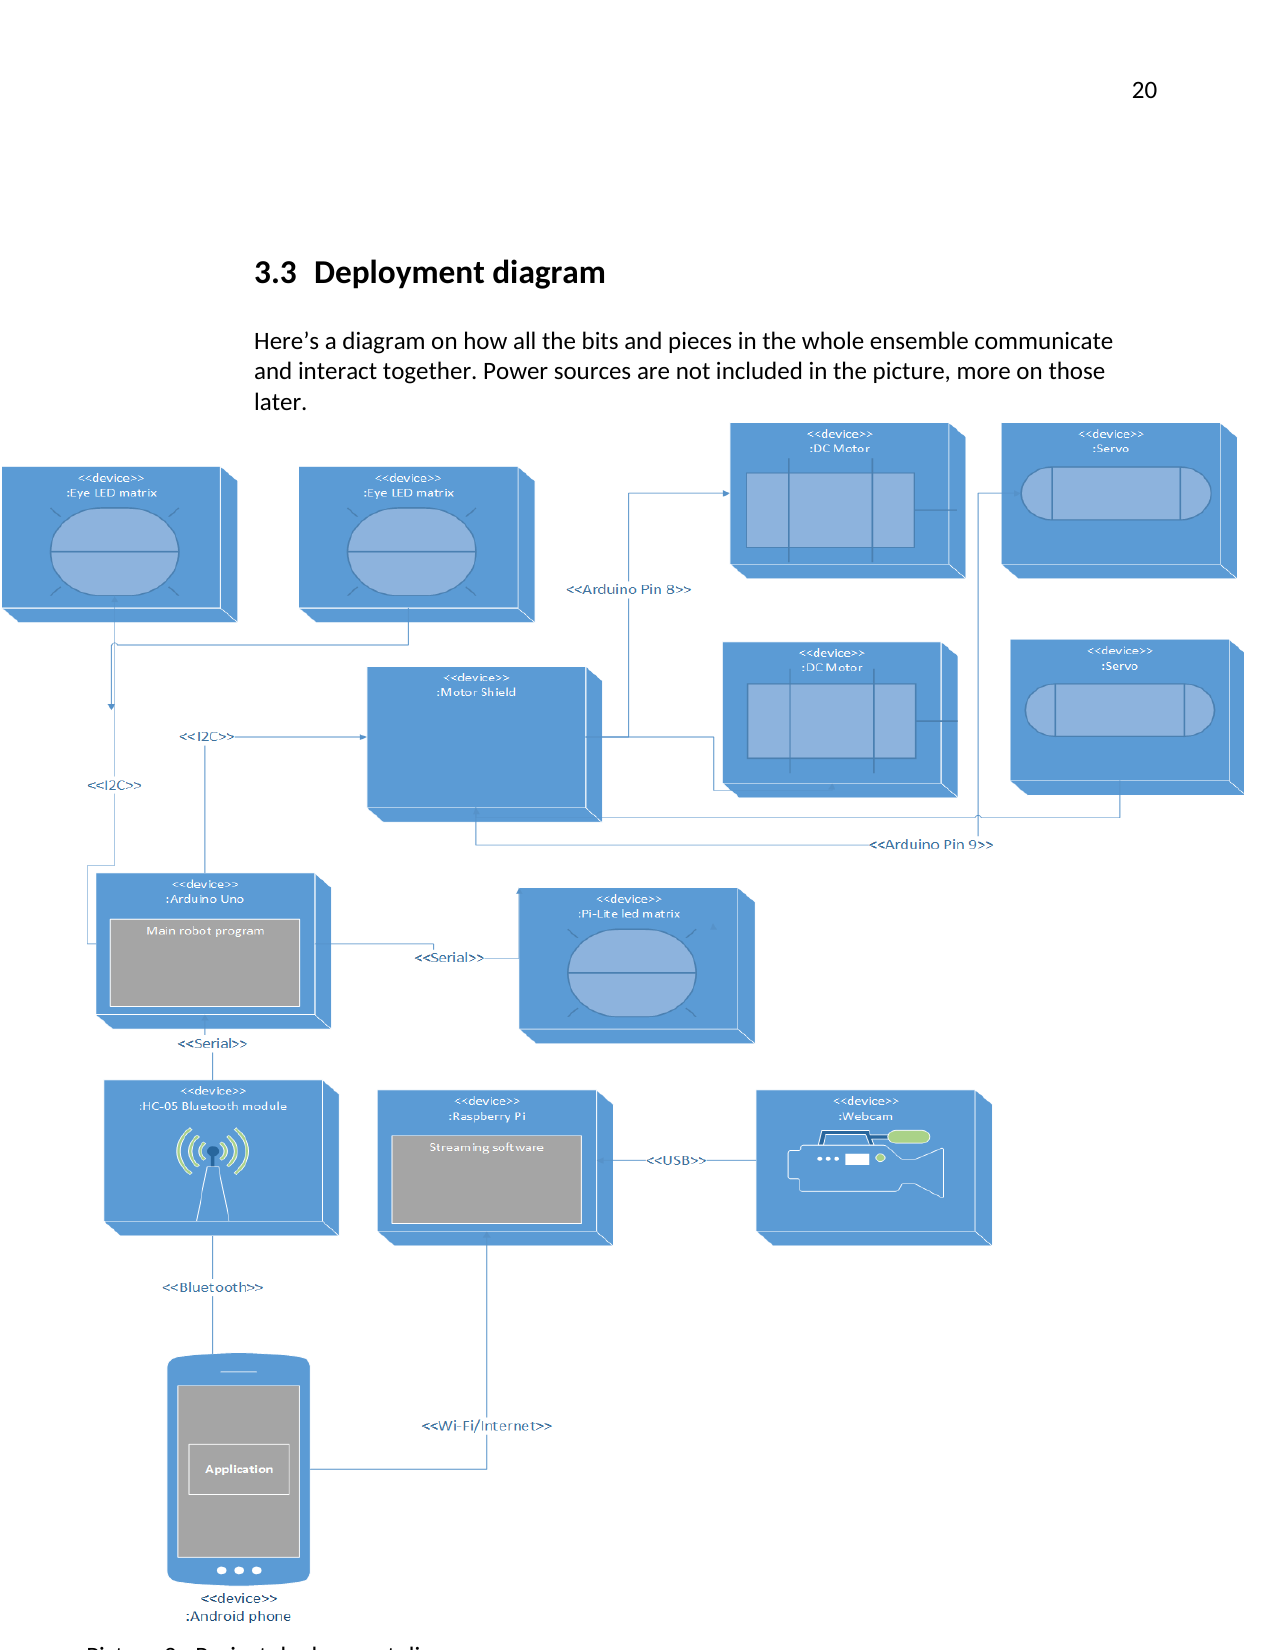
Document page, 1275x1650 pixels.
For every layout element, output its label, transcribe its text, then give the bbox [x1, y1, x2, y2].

subtitle Deployment diagram [254, 251, 1157, 292]
text Here’s a diagram on how all the bits and pieces in the whole ensemble communicate and interact together. Power sources are not included in the picture, more on those later. [254, 325, 1157, 416]
picture [0, 421, 1243, 1627]
